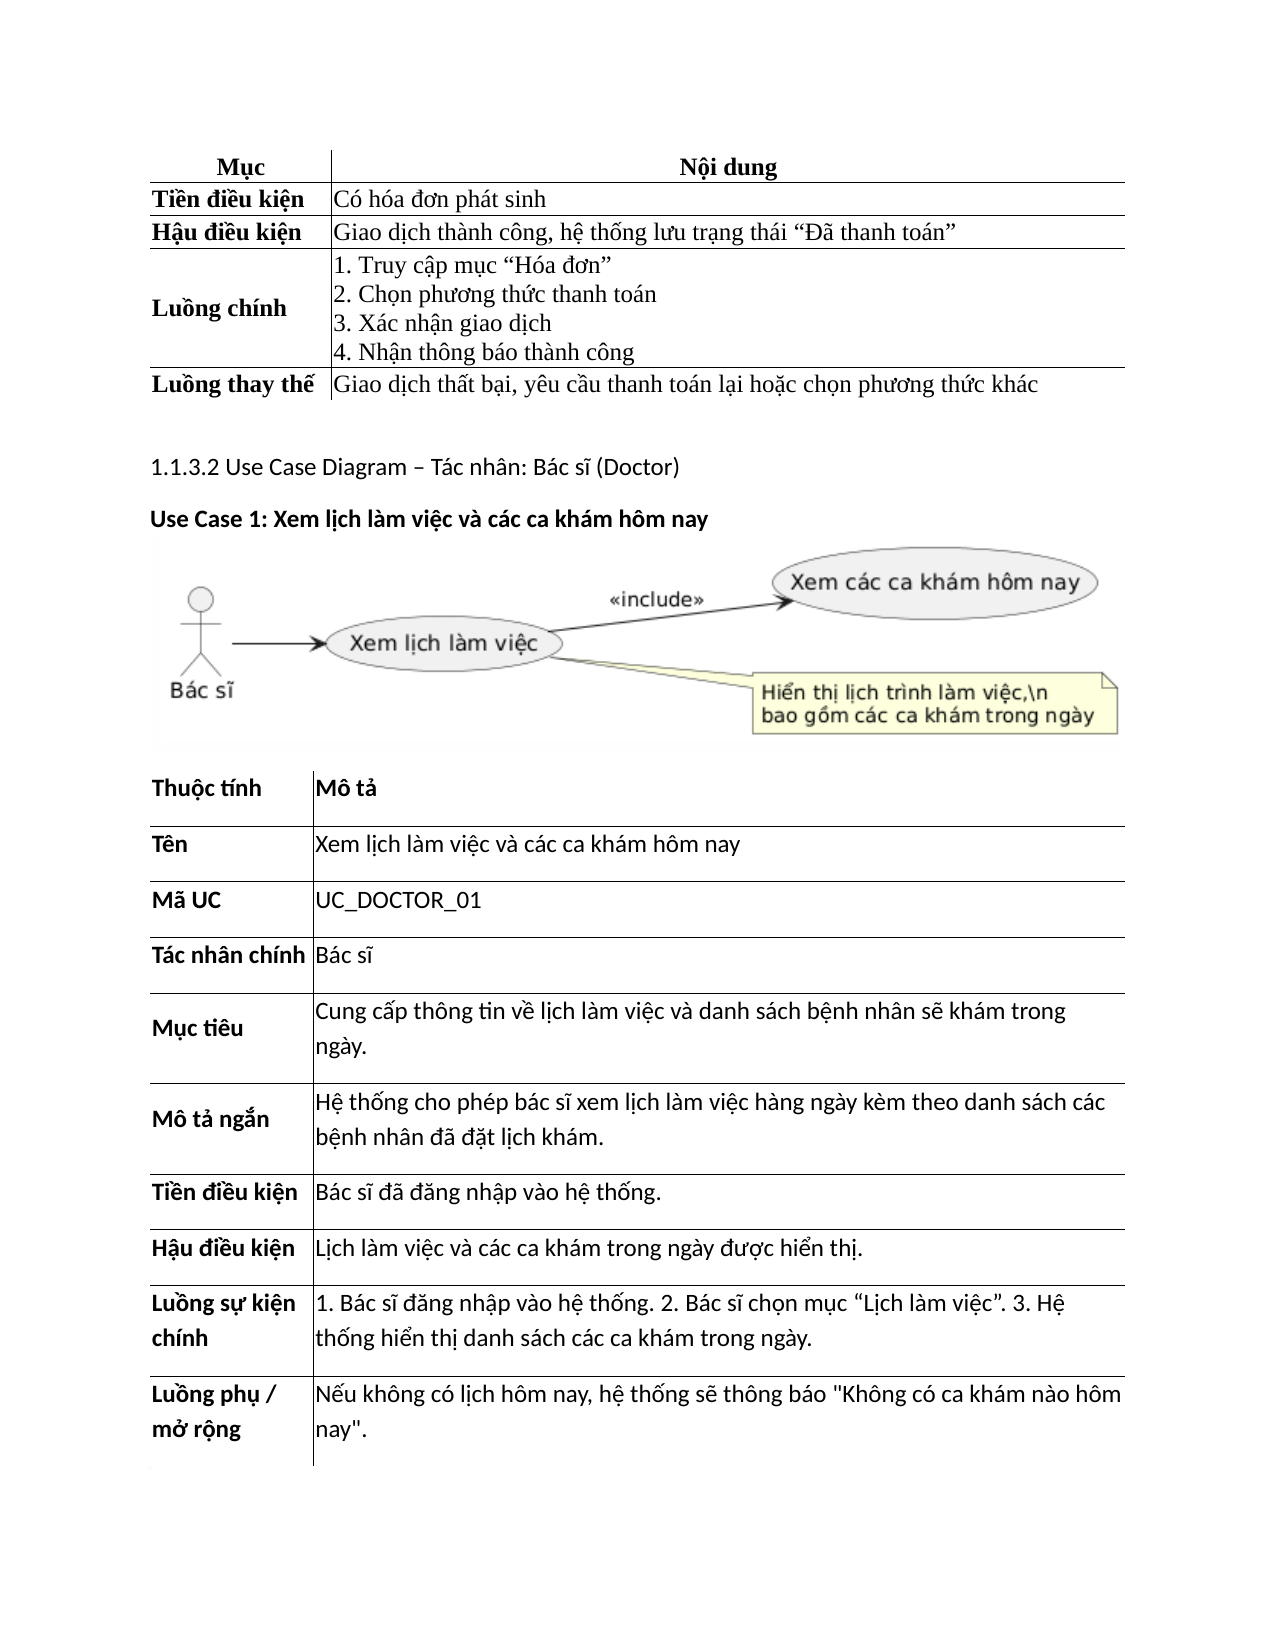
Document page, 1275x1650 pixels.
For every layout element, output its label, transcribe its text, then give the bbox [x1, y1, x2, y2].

table_cell Mô tả ngắn [150, 1084, 313, 1174]
table_cell 1. Bác sĩ đăng nhập vào hệ thống. 2. Bác sĩ chọn mục “Lịch làm việc”. 3. Hệ thống hiển thị danh sách các ca khám trong ngày. [314, 1286, 1125, 1376]
table_cell Có hóa đơn phát sinh [332, 183, 1125, 215]
table_cell Tác nhân chính [150, 938, 313, 992]
table_cell Tiền điều kiện [150, 1175, 313, 1229]
text 1.1.3.2 Use Case Diagram – Tác nhân: Bác sĩ (Doctor) [150, 451, 1125, 482]
table_cell UC_DOCTOR_01 [314, 882, 1125, 937]
table_cell 1. Truy cập mục “Hóa đơn” 2. Chọn phương thức thanh toán 3. Xác nhận giao dịch 4. Nhận thông báo thành công [332, 249, 1125, 367]
table_cell Hệ thống cho phép bác sĩ xem lịch làm việc hàng ngày kèm theo danh sách các bệnh nhân đã đặt lịch khám. [314, 1084, 1125, 1174]
table_cell Xem lịch làm việc và các ca khám hôm nay [314, 827, 1125, 881]
table_cell Luồng thay thế [150, 368, 331, 400]
table_cell Tên [150, 827, 313, 881]
table_cell Luồng sự kiện chính [150, 1286, 313, 1376]
table_cell Nếu không có lịch hôm nay, hệ thống sẽ thông báo "Không có ca khám nào hôm nay". [314, 1377, 1125, 1466]
table_cell Cung cấp thông tin về lịch làm việc và danh sách bệnh nhân sẽ khám trong ngày. [314, 994, 1125, 1083]
table_cell Luồng phụ / mở rộng [150, 1377, 313, 1466]
table_cell Bác sĩ [314, 938, 1125, 992]
table_cell Bác sĩ đã đăng nhập vào hệ thống. [314, 1175, 1125, 1229]
picture [150, 538, 1125, 750]
table_cell Lịch làm việc và các ca khám trong ngày được hiển thị. [314, 1230, 1125, 1285]
text Use Case 1: Xem lịch làm việc và các ca khám hôm nay [150, 503, 1125, 538]
table_header Thuộc tính [150, 771, 313, 826]
table_cell Giao dịch thất bại, yêu cầu thanh toán lại hoặc chọn phương thức khác [332, 368, 1125, 400]
table_header Nội dung [332, 150, 1125, 182]
table_header Mục [150, 150, 331, 182]
table_cell Hậu điều kiện [150, 1230, 313, 1285]
table_cell Mục tiêu [150, 994, 313, 1083]
table_cell Tiền điều kiện [150, 183, 331, 215]
table_cell Luồng chính [150, 249, 331, 367]
table_cell Giao dịch thành công, hệ thống lưu trạng thái “Đã thanh toán” [332, 216, 1125, 248]
table_header Mô tả [314, 771, 1125, 826]
table_cell Hậu điều kiện [150, 216, 331, 248]
table_cell Mã UC [150, 882, 313, 937]
